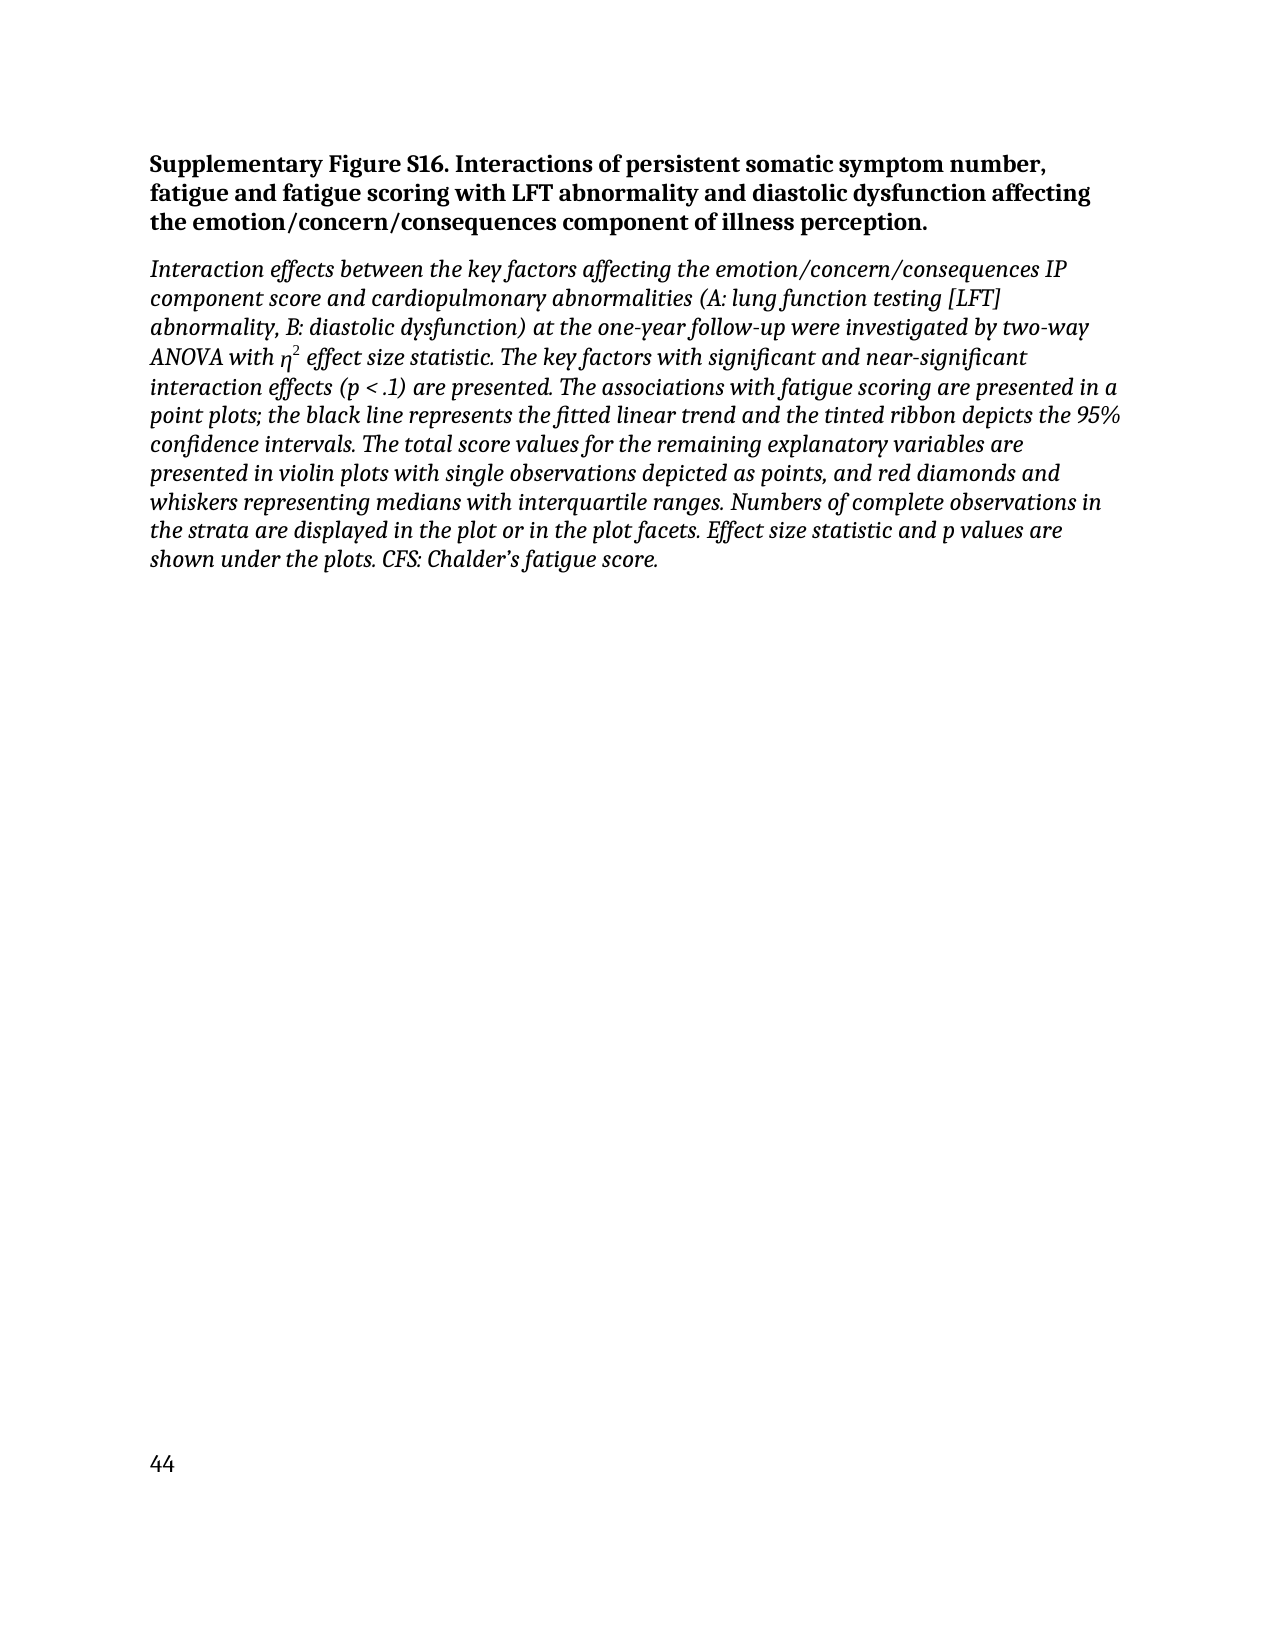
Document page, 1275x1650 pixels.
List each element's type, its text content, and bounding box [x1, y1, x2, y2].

text Supplementary Figure S16. Interactions of persistent somatic symptom number, fatigue and fatigue scoring with LFT abnormality and diastolic dysfunction affecting the emotion/concern/consequences component of illness perception. [150, 150, 1125, 236]
text Interaction effects between the key factors affecting the emotion/concern/consequences IP component score and cardiopulmonary abnormalities (A: lung function testing [LFT] abnormality, B: diastolic dysfunction) at the one-year follow-up were investigated by two-way ANOVA with effect size statistic. The key factors with significant and near-significant interaction effects (p < .1) are presented. The associations with fatigue scoring are presented in a point plots; the black line represents the fitted linear trend and the tinted ribbon depicts the 95% confidence intervals. The total score values for the remaining explanatory variables are presented in violin plots with single observations depicted as points, and red diamonds and whiskers representing medians with interquartile ranges. Numbers of complete observations in the strata are displayed in the plot or in the plot facets. Effect size statistic and p values are shown under the plots. CFS: Chalder’s fatigue score. [150, 255, 1125, 574]
